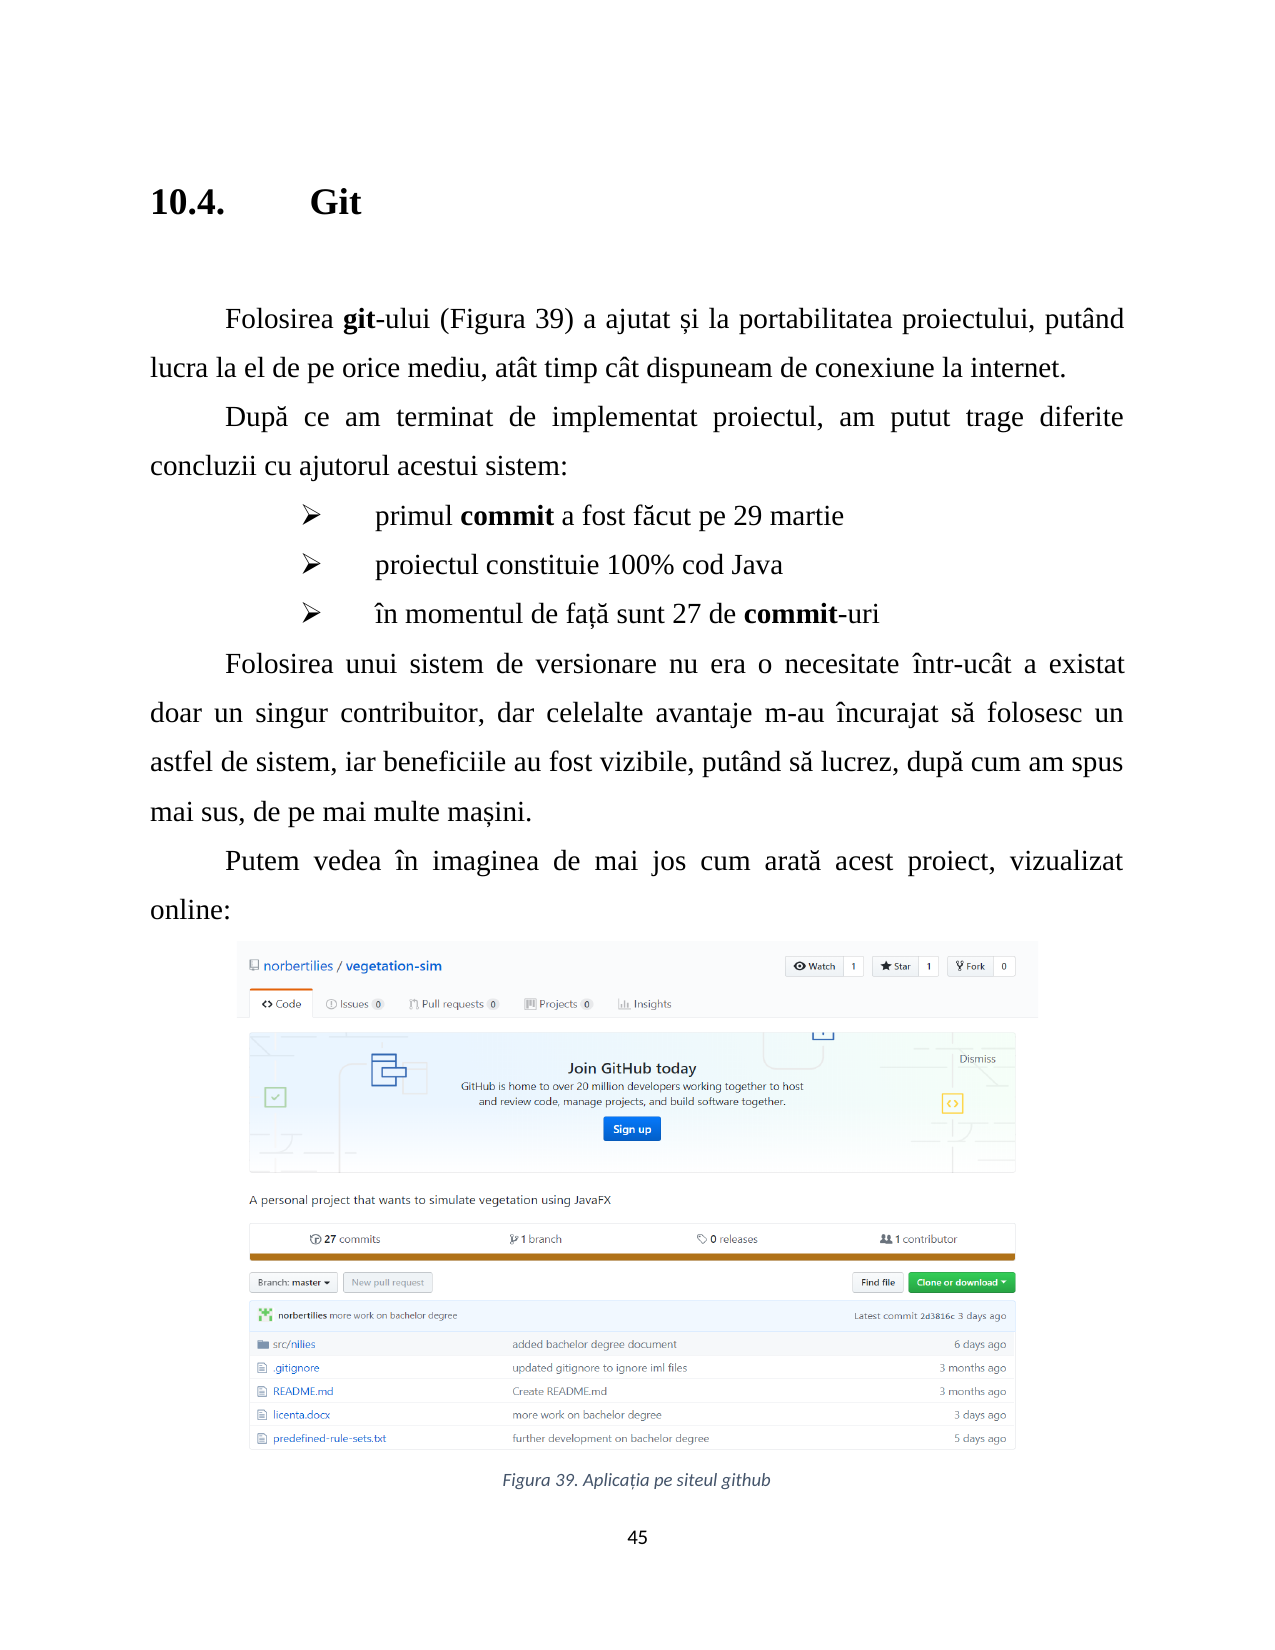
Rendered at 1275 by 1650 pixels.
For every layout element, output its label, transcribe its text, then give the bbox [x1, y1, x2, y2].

text Figura 39. Aplicația pe siteul github [150, 1469, 1125, 1492]
list primul commit a fost făcut pe 29 martie [225, 498, 1125, 531]
subtitle Git [150, 179, 1125, 222]
picture [236, 941, 1039, 1457]
list proiectul constituie 100% cod Java [225, 547, 1125, 581]
list în momentul de față sunt 27 de commit-uri [225, 597, 1125, 630]
text Folosirea git-ului (Figura 24) a ajutat și la portabilitatea proiectului, putând lucra la el de pe orice mediu, atât timp cât dispuneam de conexiune la internet. [150, 301, 1125, 383]
text După ce am terminat de implementat proiectul, am putut trage diferite concluzii cu ajutorul acestui sistem: [150, 399, 1125, 482]
text Putem vedea în imaginea de mai jos cum arată acest proiect, vizualizat online: [150, 843, 1125, 926]
text Folosirea unui sistem de versionare nu era o necesitate într-ucât a existat doar un singur contribuitor, dar celelalte avantaje m-au încurajat să folosesc un astfel de sistem, iar beneficiile au fost vizibile, putând să lucrez, după cum am spus mai sus, de pe mai multe mașini. [150, 646, 1125, 827]
